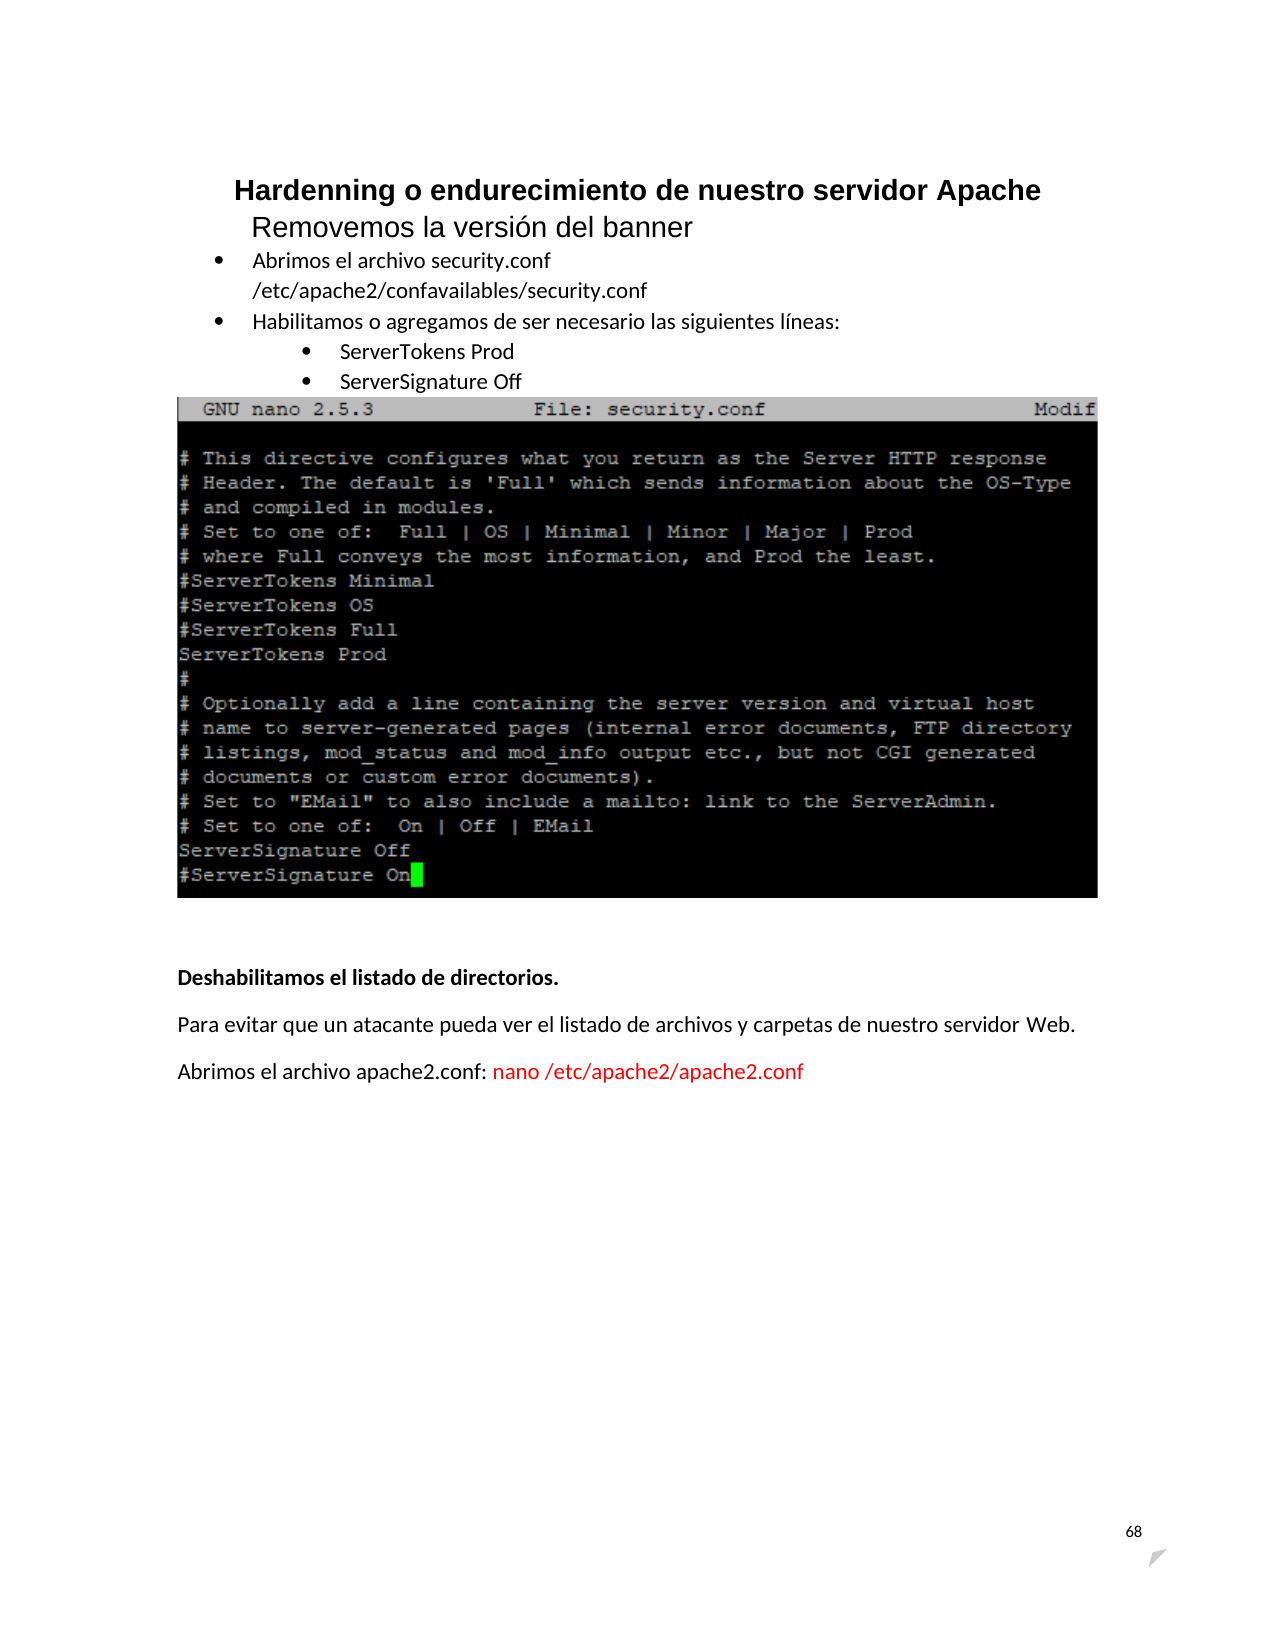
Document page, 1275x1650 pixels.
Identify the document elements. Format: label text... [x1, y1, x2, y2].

list ServerSignature Off [302, 367, 1098, 395]
list Abrimos el archivo ​security.conf [215, 246, 1098, 274]
text Abrimos el archivo ​apache2.conf: nano /etc/apache2/apache2.conf [177, 1057, 1098, 1085]
text /etc/apache2/conf­availables/security.conf [252, 277, 1098, 305]
subtitle Hardenning o endurecimiento de nuestro servidor Apache [177, 173, 1098, 206]
subtitle Removemos la versión del banner [251, 210, 1098, 244]
list ServerTokens Prod [302, 337, 1098, 365]
text Para evitar que un atacante pueda ver el listado de archivos y carpetas de nuestro servidor Web. [177, 1010, 1098, 1038]
list Habilitamos o agregamos de ser necesario las siguientes líneas: [215, 307, 1098, 335]
text Deshabilitamos el listado de directorios. [177, 963, 1098, 991]
